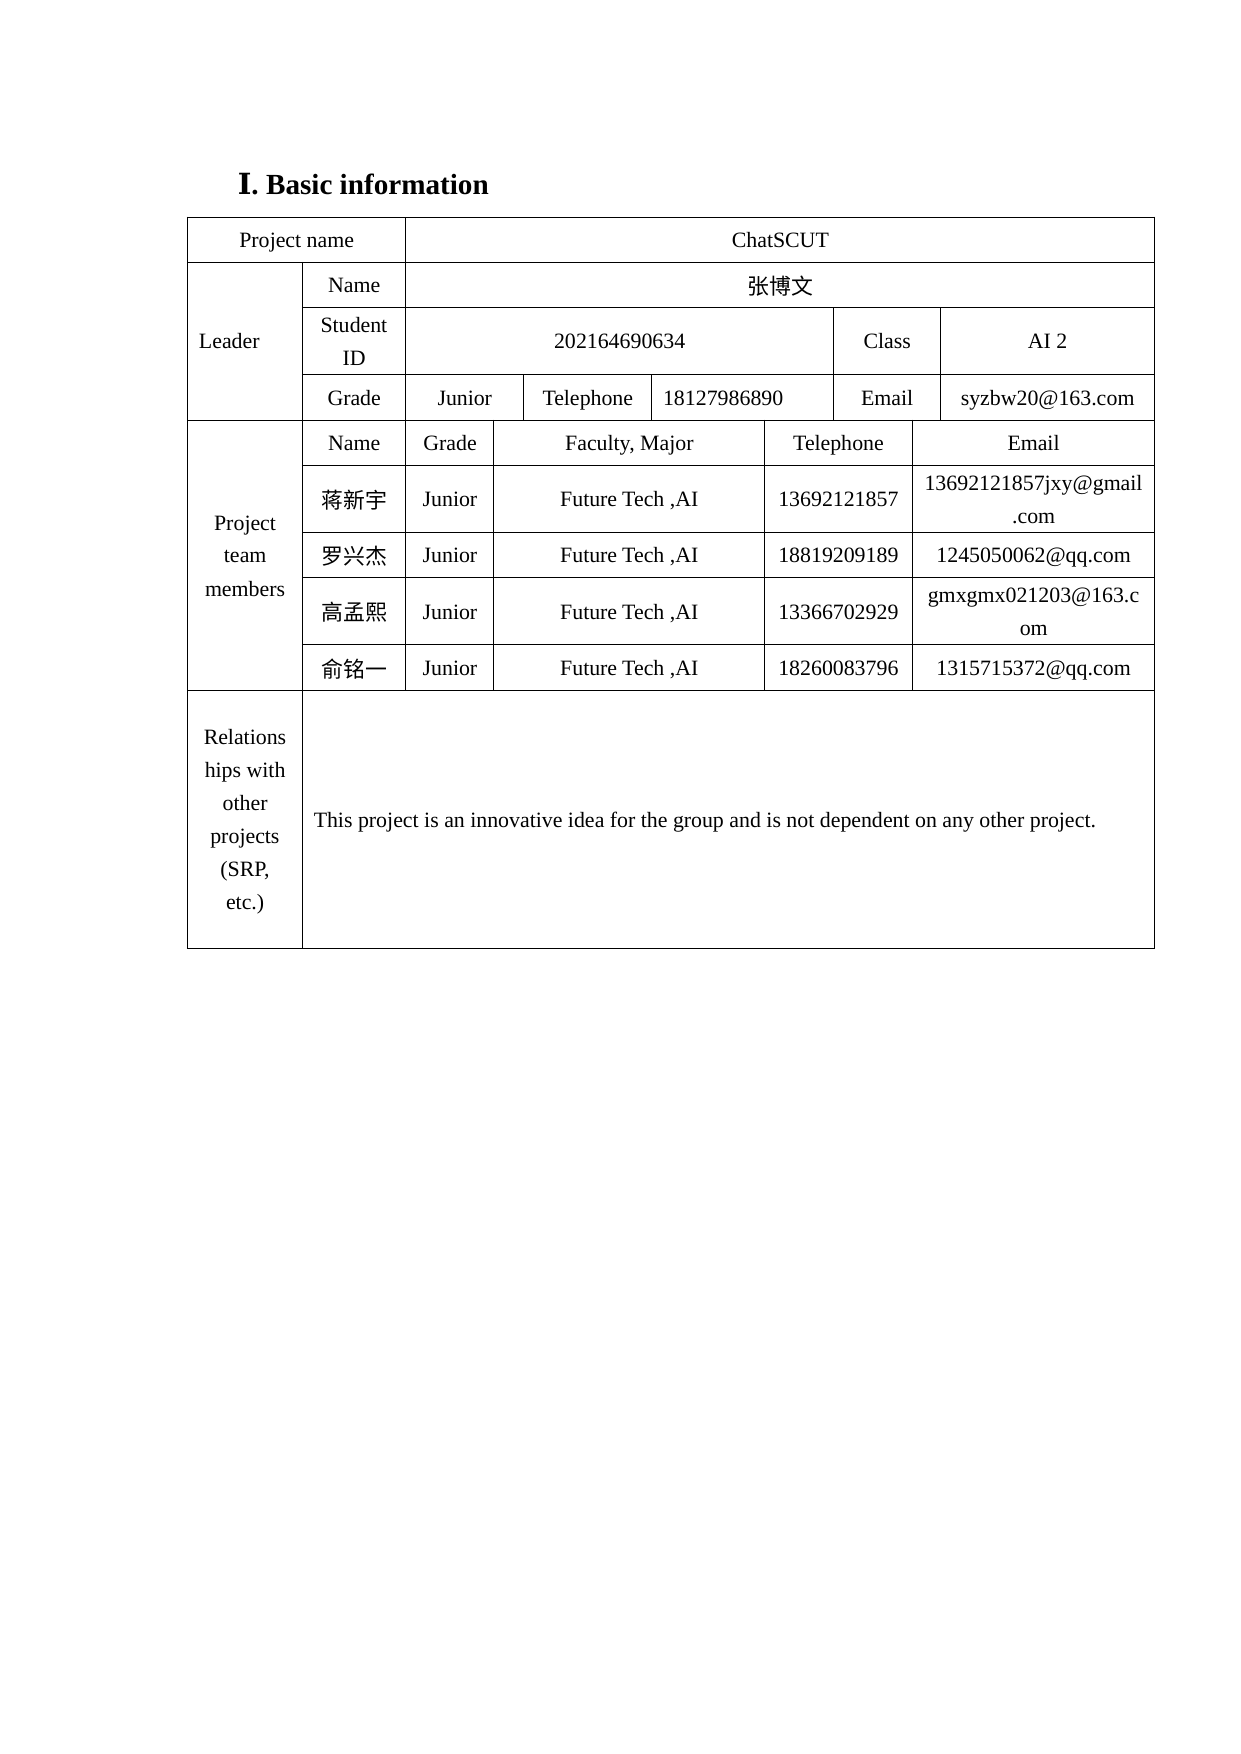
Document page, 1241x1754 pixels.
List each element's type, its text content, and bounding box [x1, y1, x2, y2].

table_cell Grade [303, 375, 405, 419]
table_cell Telephone [524, 375, 651, 419]
table_cell Future Tech ,AI [494, 578, 764, 644]
table_cell 18127986890 [652, 375, 833, 419]
table_cell 13692121857 [765, 466, 912, 532]
table_cell Future Tech ,AI [494, 645, 764, 690]
table_cell 13692121857jxy@gmail.com [913, 466, 1154, 532]
table_cell Relationships with other projects (SRP, etc.) [188, 691, 302, 948]
table_cell 蒋新宇 [303, 466, 405, 532]
table_cell 18260083796 [765, 645, 912, 690]
table_cell Email [834, 375, 940, 419]
table_cell 202164690634 [406, 308, 833, 374]
table_cell syzbw20@163.com [941, 375, 1154, 419]
table_cell 1315715372@qq.com [913, 645, 1154, 690]
table_cell This project is an innovative idea for the group and is not dependent on any other project. [303, 691, 1154, 948]
table_cell Junior [406, 645, 493, 690]
table_cell Faculty, Major [494, 421, 764, 465]
table_cell 高孟熙 [303, 578, 405, 644]
table_cell Junior [406, 533, 493, 577]
table_cell 罗兴杰 [303, 533, 405, 577]
table_header Project name [188, 218, 405, 262]
table_cell Class [834, 308, 940, 374]
table_header ChatSCUT [406, 218, 1154, 262]
table_cell Project team members [188, 421, 302, 690]
table_cell 13366702929 [765, 578, 912, 644]
table_cell Name [303, 421, 405, 465]
table_cell 张博文 [406, 263, 1154, 307]
table_cell Email [913, 421, 1154, 465]
table_cell Junior [406, 578, 493, 644]
table_cell Student ID [303, 308, 405, 374]
table_cell Name [303, 263, 405, 307]
table_cell Telephone [765, 421, 912, 465]
table_cell AI 2 [941, 308, 1154, 374]
table_cell 1245050062@qq.com [913, 533, 1154, 577]
table_cell Grade [406, 421, 493, 465]
text Ⅰ. Basic information [187, 151, 1029, 217]
table_cell Future Tech ,AI [494, 533, 764, 577]
table_cell Junior [406, 466, 493, 532]
table_cell Leader [188, 263, 302, 419]
table_cell 俞铭一 [303, 645, 405, 690]
table_cell gmxgmx021203@163.com [913, 578, 1154, 644]
table_cell 18819209189 [765, 533, 912, 577]
table_cell Future Tech ,AI [494, 466, 764, 532]
table_cell Junior [406, 375, 523, 419]
